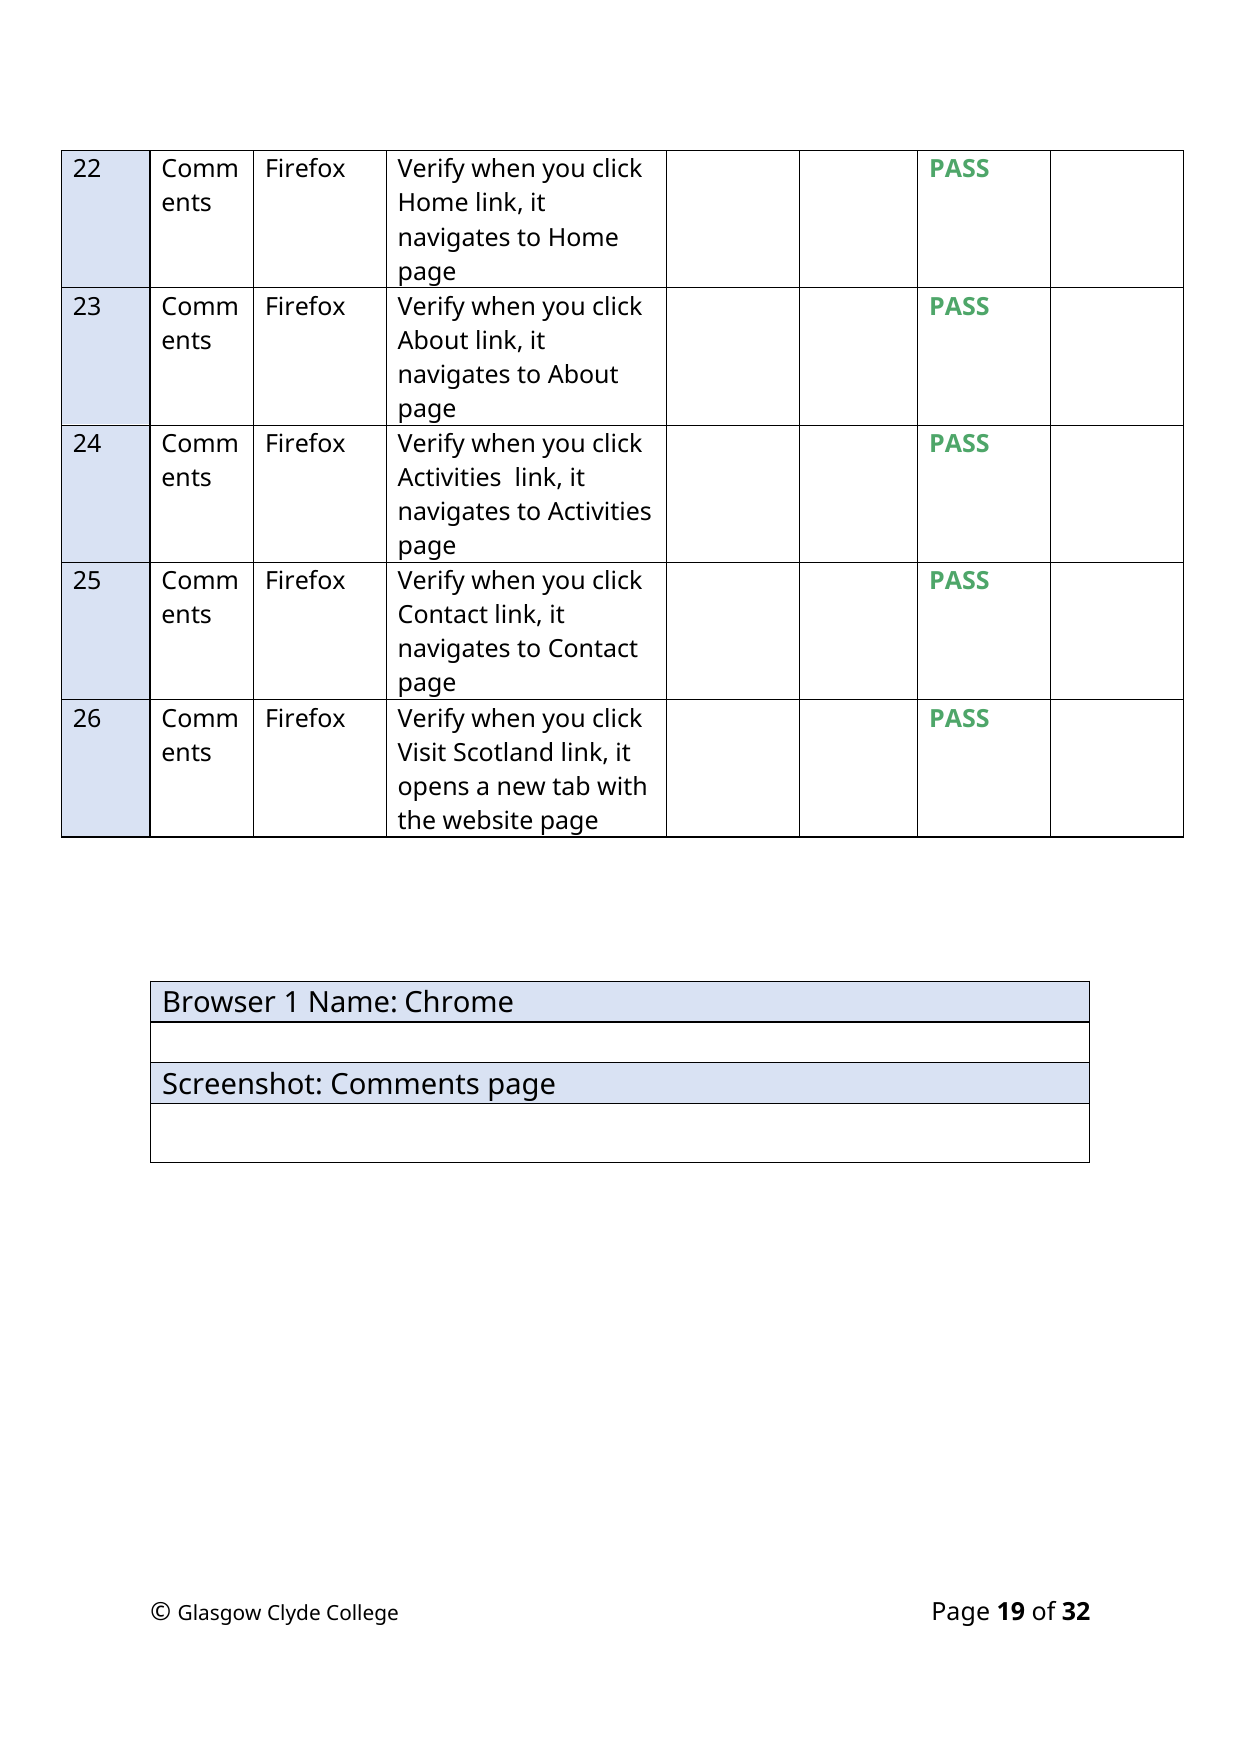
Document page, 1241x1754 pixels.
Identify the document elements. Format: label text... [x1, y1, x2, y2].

table_cell Comments [151, 151, 253, 287]
table_cell [800, 288, 917, 424]
table_cell 23 [62, 288, 149, 424]
table_cell Verify when you click Contact link, it navigates to Contact page [387, 563, 666, 699]
table_cell [800, 700, 917, 836]
table_cell PASS [918, 288, 1050, 424]
table_cell PASS [918, 151, 1050, 287]
table_cell [800, 563, 917, 699]
table_cell [1051, 426, 1183, 562]
table_cell 26 [62, 700, 149, 836]
table_cell [1051, 151, 1183, 287]
table_cell [1051, 700, 1183, 836]
table_cell [151, 1023, 1089, 1062]
table_cell [667, 288, 799, 424]
table_cell Firefox [254, 151, 386, 287]
table_cell Firefox [254, 288, 386, 424]
table_cell PASS [918, 426, 1050, 562]
table_cell [800, 426, 917, 562]
table_cell Firefox [254, 563, 386, 699]
table_cell [151, 1104, 1089, 1162]
table_cell PASS [918, 563, 1050, 699]
table_cell Verify when you click Activities link, it navigates to Activities page [387, 426, 666, 562]
table_cell [800, 151, 917, 287]
table_cell Verify when you click Visit Scotland link, it opens a new tab with the website page [387, 700, 666, 836]
table_header Browser 1 Name: Chrome [151, 982, 1089, 1021]
table_cell Verify when you click About link, it navigates to About page [387, 288, 666, 424]
table_cell Comments [151, 426, 253, 562]
table_cell Comments [151, 563, 253, 699]
table_cell Firefox [254, 700, 386, 836]
table_cell 24 [62, 426, 149, 562]
table_cell [1051, 563, 1183, 699]
table_cell [667, 426, 799, 562]
table_cell [667, 563, 799, 699]
table_cell 22 [62, 151, 149, 287]
table_cell Screenshot: Comments page [151, 1063, 1089, 1103]
table_cell 25 [62, 563, 149, 699]
table_cell Comments [151, 700, 253, 836]
table_cell Firefox [254, 426, 386, 562]
table_cell [667, 151, 799, 287]
table_cell PASS [918, 700, 1050, 836]
table_cell [667, 700, 799, 836]
table_cell [1051, 288, 1183, 424]
table_cell Verify when you click Home link, it navigates to Home page [387, 151, 666, 287]
table_cell Comments [151, 288, 253, 424]
